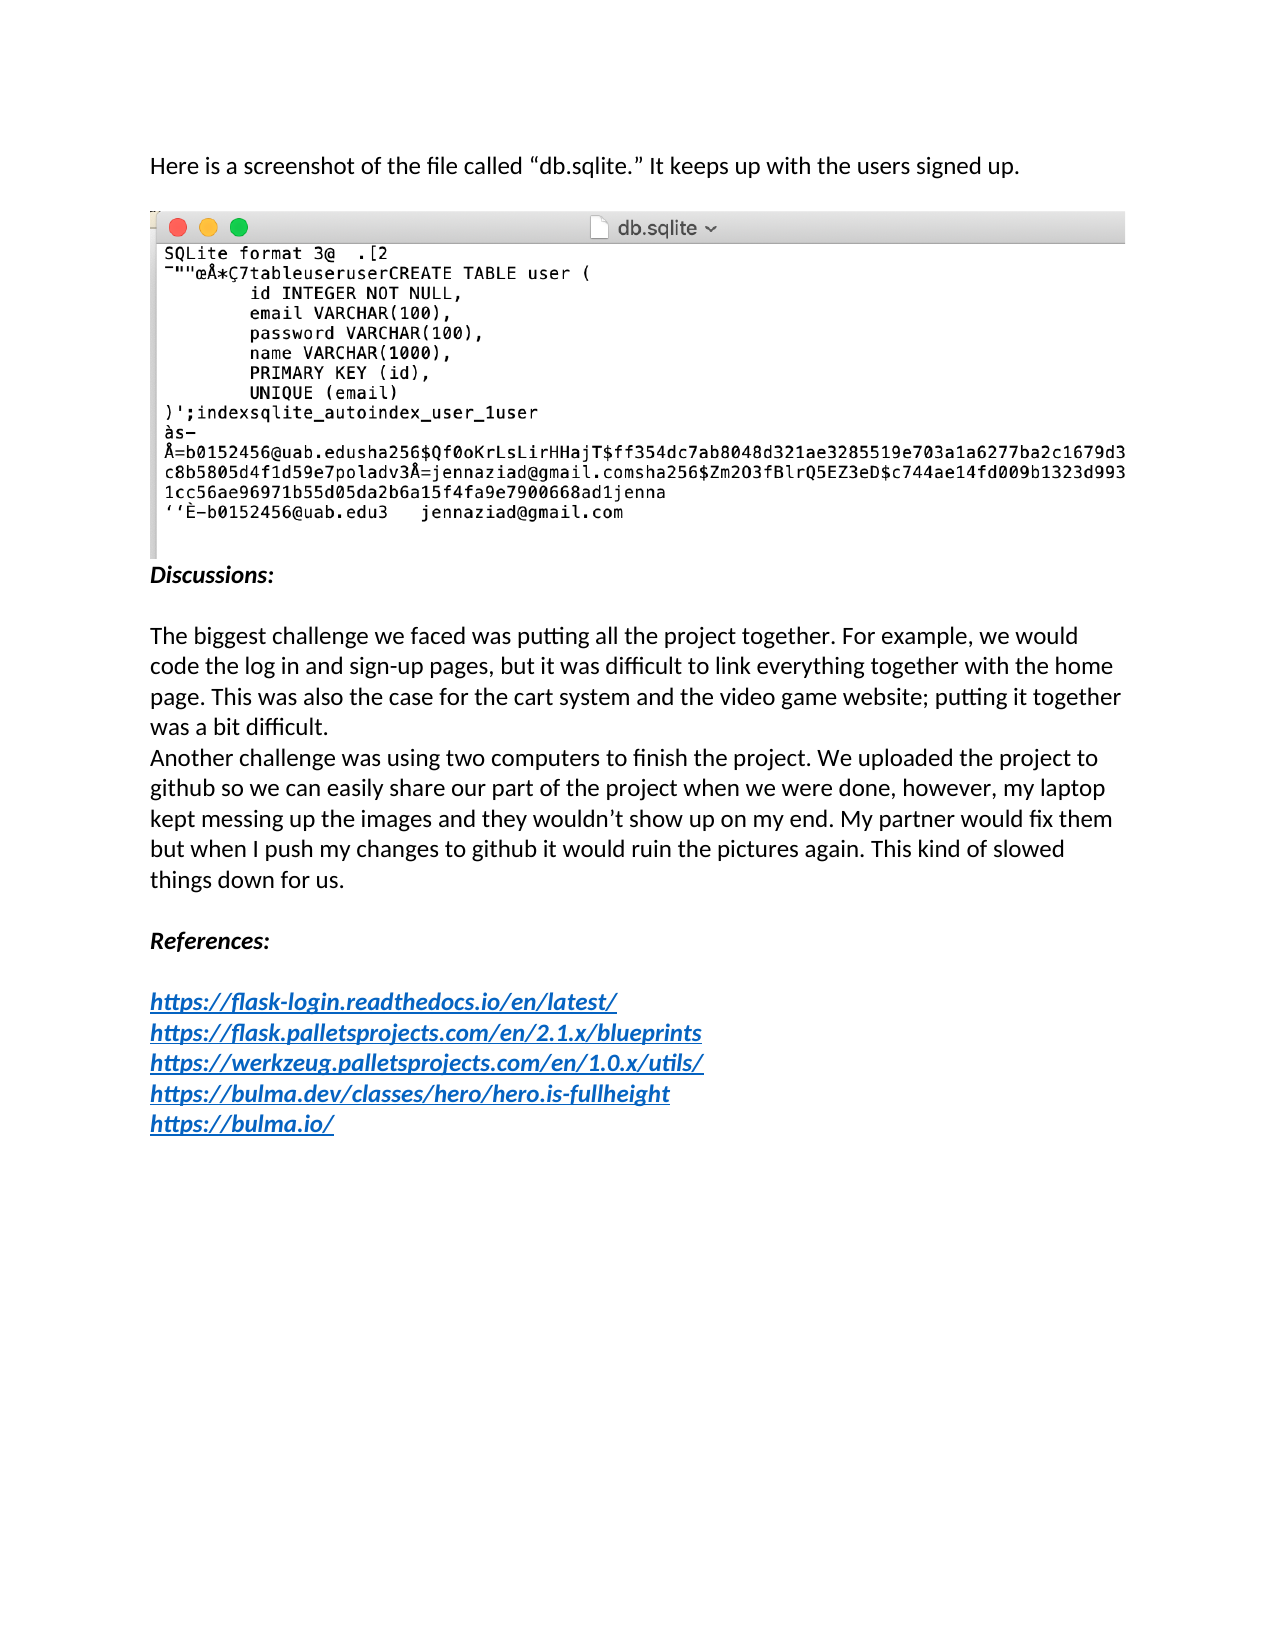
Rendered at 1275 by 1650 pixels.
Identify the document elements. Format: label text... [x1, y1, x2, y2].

text Discussions: [150, 559, 1125, 589]
text https://bulma.io/ [150, 1108, 1125, 1139]
text The biggest challenge we faced was putting all the project together. For example, we would code the log in and sign-up pages, but it was difficult to link everything together with the home page. This was also the case for the cart system and the video game website; putting it together was a bit difficult. [150, 620, 1125, 742]
text Another challenge was using two computers to finish the project. We uploaded the project to github so we can easily share our part of the project when we were done, however, my laptop kept messing up the images and they wouldn’t show up on my end. My partner would fix them but when I push my changes to github it would ruin the pictures again. This kind of slowed things down for us. [150, 742, 1125, 895]
picture [150, 211, 1125, 559]
text https://flask.palletsprojects.com/en/2.1.x/blueprints [150, 1017, 1125, 1047]
text https://werkzeug.palletsprojects.com/en/1.0.x/utils/ [150, 1047, 1125, 1078]
text Here is a screenshot of the file called “db.sqlite.” It keeps up with the users signed up. [150, 150, 1125, 181]
text https://bulma.dev/classes/hero/hero.is-fullheight [150, 1078, 1125, 1108]
text References: [150, 925, 1125, 956]
text https://flask-login.readthedocs.io/en/latest/ [150, 986, 1125, 1017]
